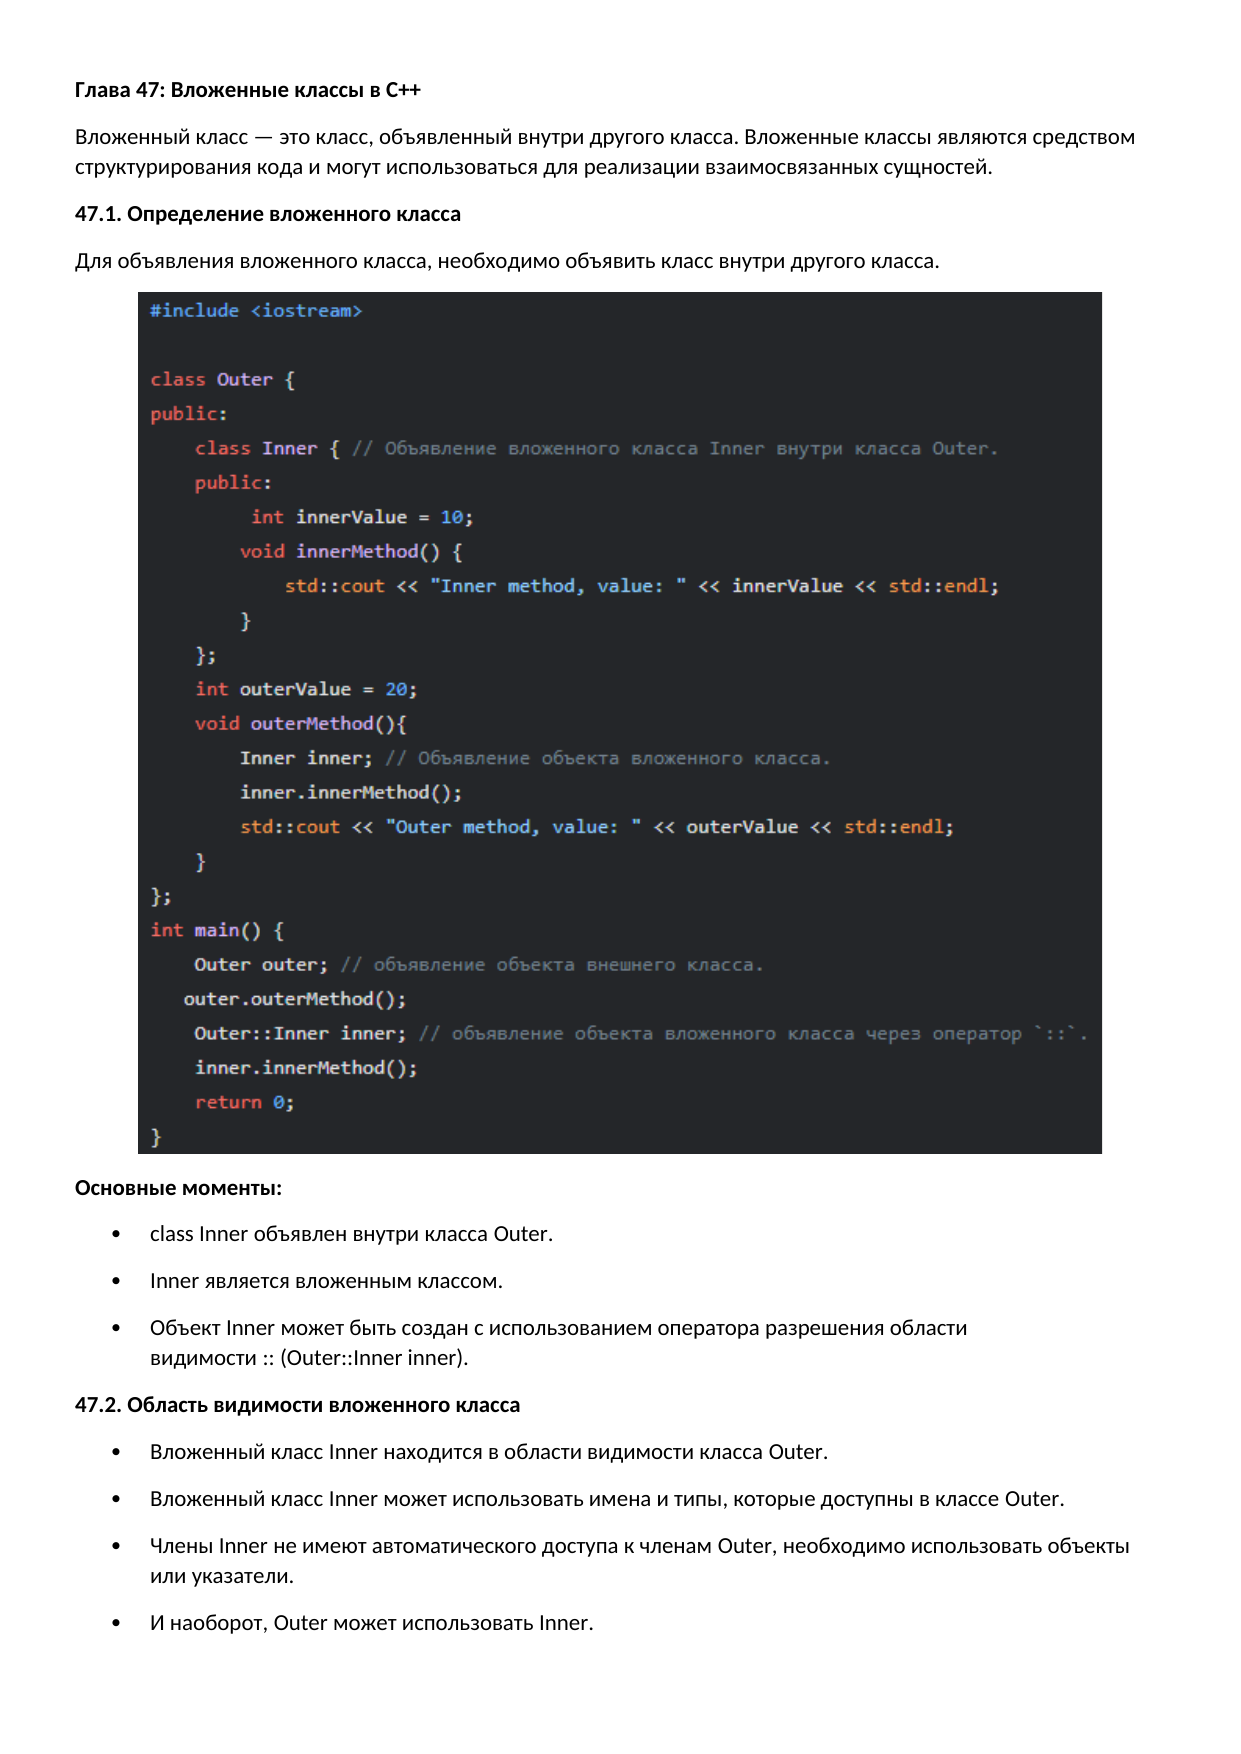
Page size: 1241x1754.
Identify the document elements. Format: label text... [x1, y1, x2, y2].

list Вложенный класс Inner находится в области видимости класса Outer. [112, 1437, 1165, 1465]
list Объект Inner может быть создан с использованием оператора разрешения области видимости :: (Outer::Inner inner). [112, 1313, 1165, 1371]
text Для объявления вложенного класса, необходимо объявить класс внутри другого класса. [75, 246, 1165, 274]
list Вложенный класс Inner может использовать имена и типы, которые доступны в классе Outer. [112, 1484, 1165, 1512]
text Основные моменты: [75, 1173, 1165, 1201]
picture [138, 292, 1103, 1154]
list class Inner объявлен внутри класса Outer. [112, 1219, 1165, 1247]
list Inner является вложенным классом. [112, 1266, 1165, 1294]
list И наоборот, Outer может использовать Inner. [112, 1608, 1165, 1636]
text Вложенный класс — это класс, объявленный внутри другого класса. Вложенные классы являются средством структурирования кода и могут использоваться для реализации взаимосвязанных сущностей. [75, 122, 1165, 180]
list Члены Inner не имеют автоматического доступа к членам Outer, необходимо использовать объекты или указатели. [112, 1531, 1165, 1589]
text Глава 47: Вложенные классы в C++ [75, 75, 1165, 103]
text 47.2. Область видимости вложенного класса [75, 1390, 1165, 1418]
text 47.1. Определение вложенного класса [75, 199, 1165, 227]
